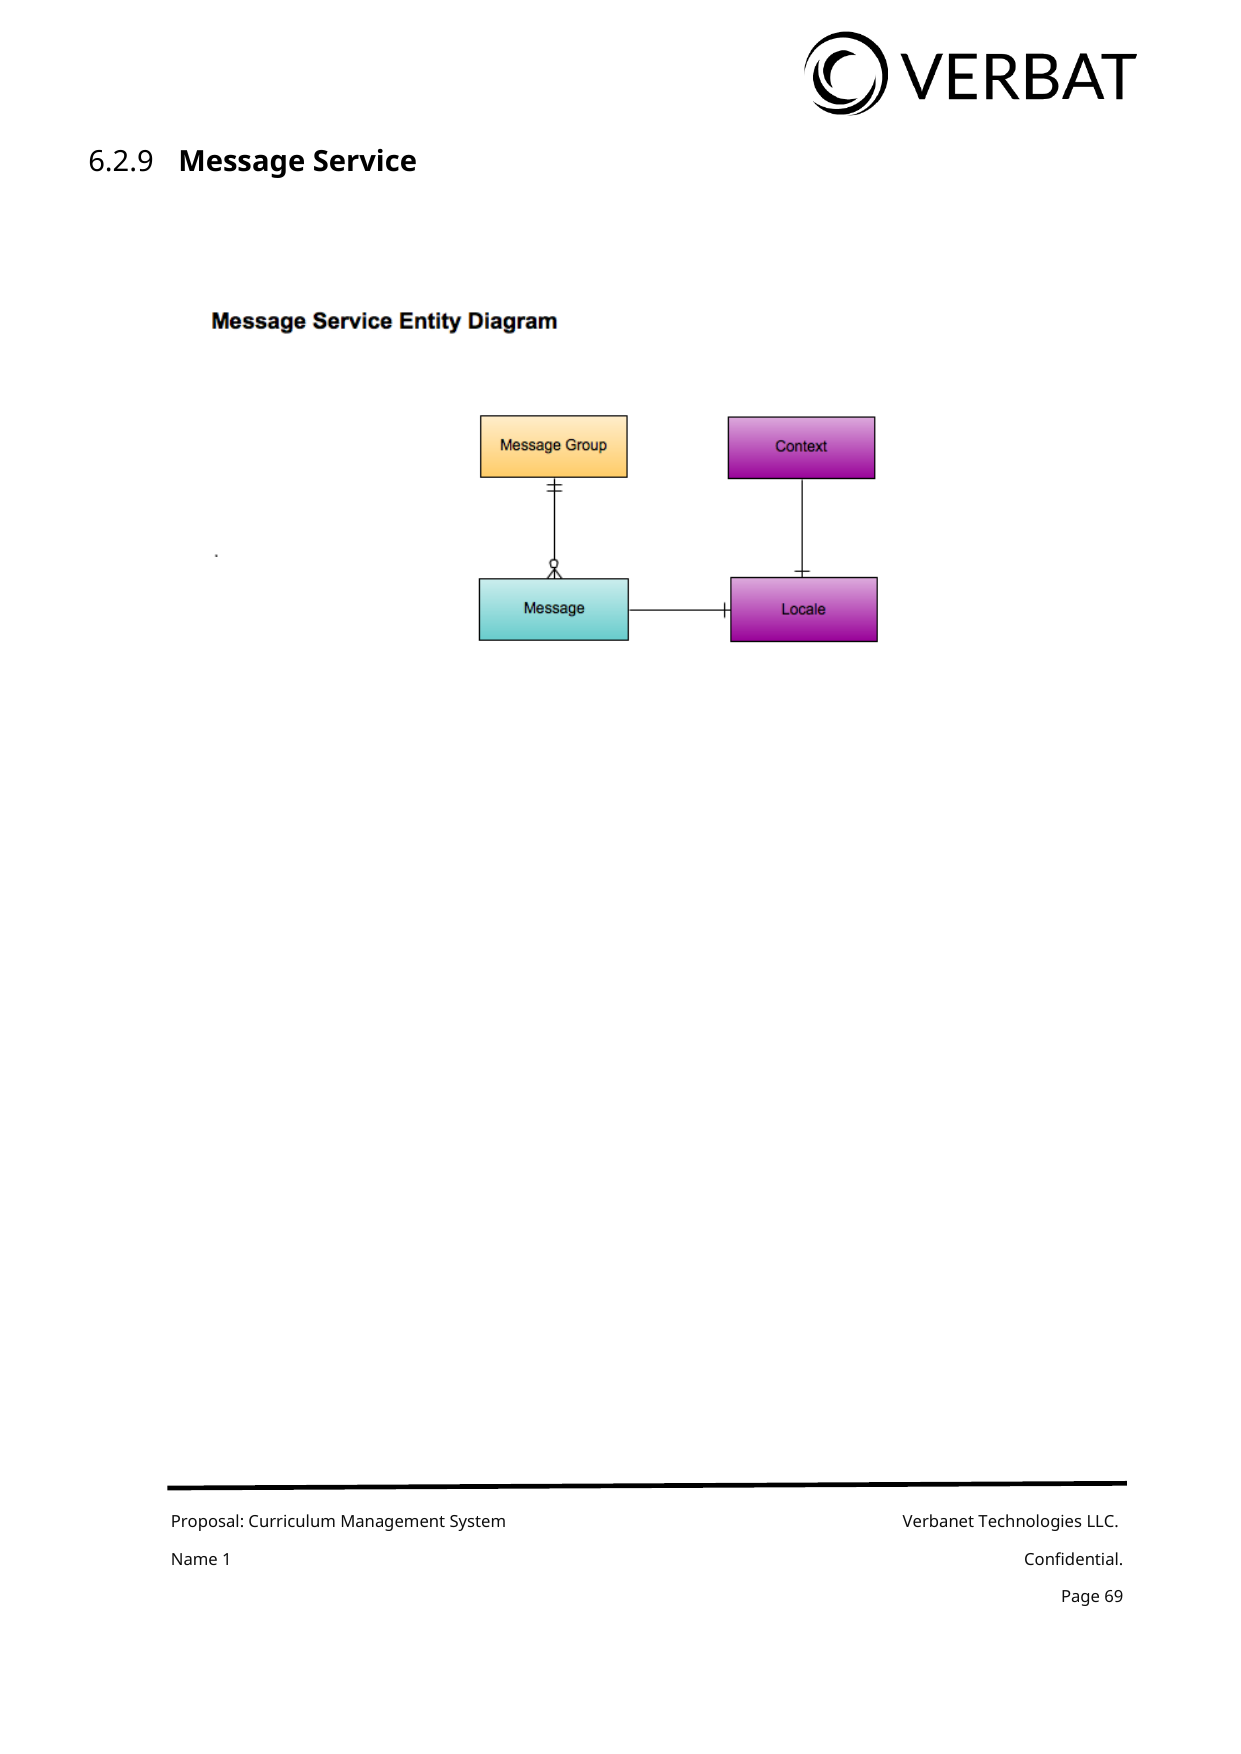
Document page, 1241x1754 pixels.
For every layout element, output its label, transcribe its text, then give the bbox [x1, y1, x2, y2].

picture [200, 305, 903, 824]
picture [800, 27, 1138, 116]
subtitle Message Service [88, 141, 1053, 180]
